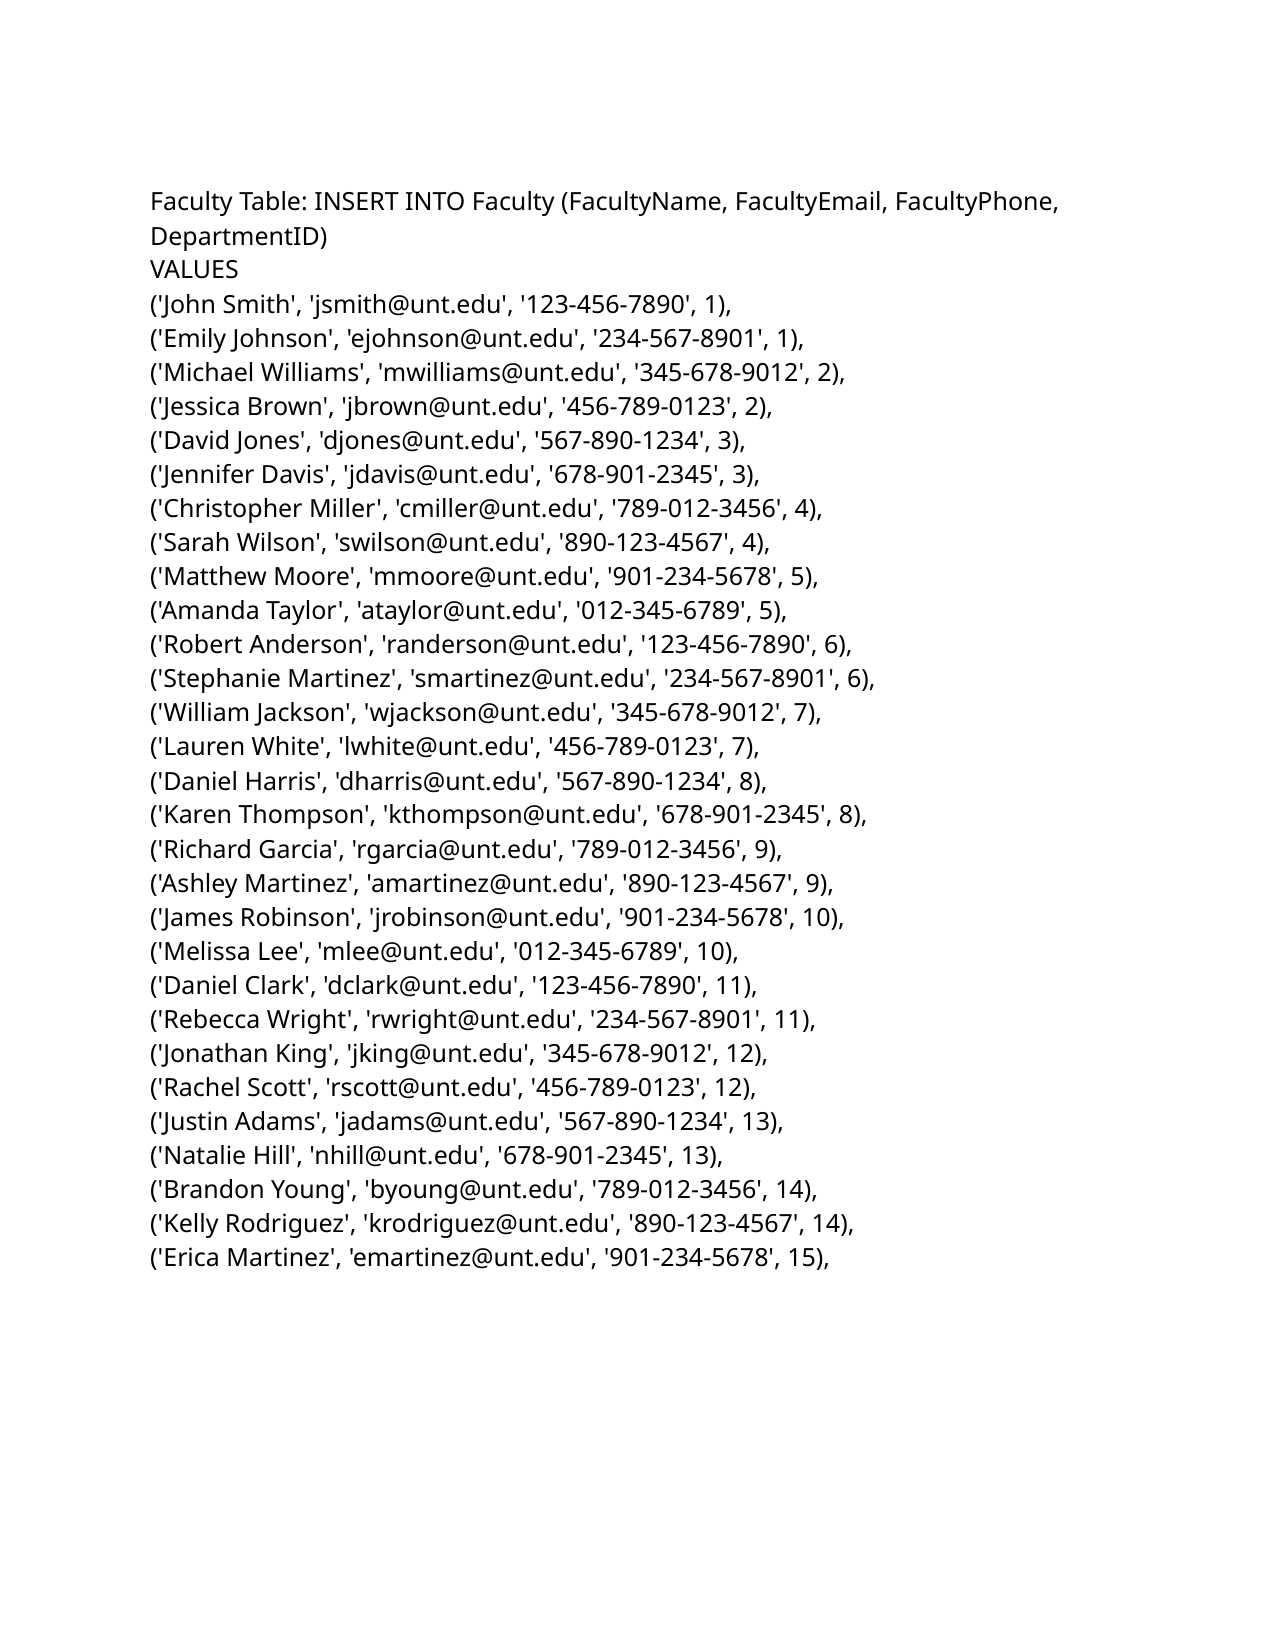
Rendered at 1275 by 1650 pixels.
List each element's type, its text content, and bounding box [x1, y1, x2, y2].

text ('Sarah Wilson', 'swilson@unt.edu', '890-123-4567', 4), [150, 525, 1125, 559]
text ('Lauren White', 'lwhite@unt.edu', '456-789-0123', 7), [150, 729, 1125, 763]
text ('Rachel Scott', 'rscott@unt.edu', '456-789-0123', 12), [150, 1070, 1125, 1104]
text ('Karen Thompson', 'kthompson@unt.edu', '678-901-2345', 8), [150, 797, 1125, 831]
text ('Justin Adams', 'jadams@unt.edu', '567-890-1234', 13), [150, 1104, 1125, 1138]
text ('Daniel Clark', 'dclark@unt.edu', '123-456-7890', 11), [150, 967, 1125, 1002]
text ('Rebecca Wright', 'rwright@unt.edu', '234-567-8901', 11), [150, 1002, 1125, 1036]
text ('Robert Anderson', 'randerson@unt.edu', '123-456-7890', 6), [150, 627, 1125, 661]
text ('Jennifer Davis', 'jdavis@unt.edu', '678-901-2345', 3), [150, 457, 1125, 491]
text ('Jessica Brown', 'jbrown@unt.edu', '456-789-0123', 2), [150, 388, 1125, 422]
text ('Ashley Martinez', 'amartinez@unt.edu', '890-123-4567', 9), [150, 865, 1125, 899]
text ('Melissa Lee', 'mlee@unt.edu', '012-345-6789', 10), [150, 933, 1125, 967]
text ('Natalie Hill', 'nhill@unt.edu', '678-901-2345', 13), [150, 1138, 1125, 1172]
text Faculty Table: INSERT INTO Faculty (FacultyName, FacultyEmail, FacultyPhone, DepartmentID) [150, 184, 1125, 252]
text ('Daniel Harris', 'dharris@unt.edu', '567-890-1234', 8), [150, 763, 1125, 797]
text ('John Smith', 'jsmith@unt.edu', '123-456-7890', 1), [150, 286, 1125, 320]
text ('Michael Williams', 'mwilliams@unt.edu', '345-678-9012', 2), [150, 354, 1125, 388]
text ('Stephanie Martinez', 'smartinez@unt.edu', '234-567-8901', 6), [150, 661, 1125, 695]
text ('Erica Martinez', 'emartinez@unt.edu', '901-234-5678', 15), [150, 1240, 1125, 1274]
text ('William Jackson', 'wjackson@unt.edu', '345-678-9012', 7), [150, 695, 1125, 729]
text ('David Jones', 'djones@unt.edu', '567-890-1234', 3), [150, 422, 1125, 457]
text ('Brandon Young', 'byoung@unt.edu', '789-012-3456', 14), [150, 1172, 1125, 1206]
text ('Kelly Rodriguez', 'krodriguez@unt.edu', '890-123-4567', 14), [150, 1206, 1125, 1240]
text ('Matthew Moore', 'mmoore@unt.edu', '901-234-5678', 5), [150, 559, 1125, 593]
text ('Jonathan King', 'jking@unt.edu', '345-678-9012', 12), [150, 1036, 1125, 1070]
text ('Richard Garcia', 'rgarcia@unt.edu', '789-012-3456', 9), [150, 831, 1125, 865]
text ('James Robinson', 'jrobinson@unt.edu', '901-234-5678', 10), [150, 899, 1125, 933]
text ('Amanda Taylor', 'ataylor@unt.edu', '012-345-6789', 5), [150, 593, 1125, 627]
text ('Christopher Miller', 'cmiller@unt.edu', '789-012-3456', 4), [150, 491, 1125, 525]
text VALUES [150, 252, 1125, 286]
text ('Emily Johnson', 'ejohnson@unt.edu', '234-567-8901', 1), [150, 320, 1125, 354]
